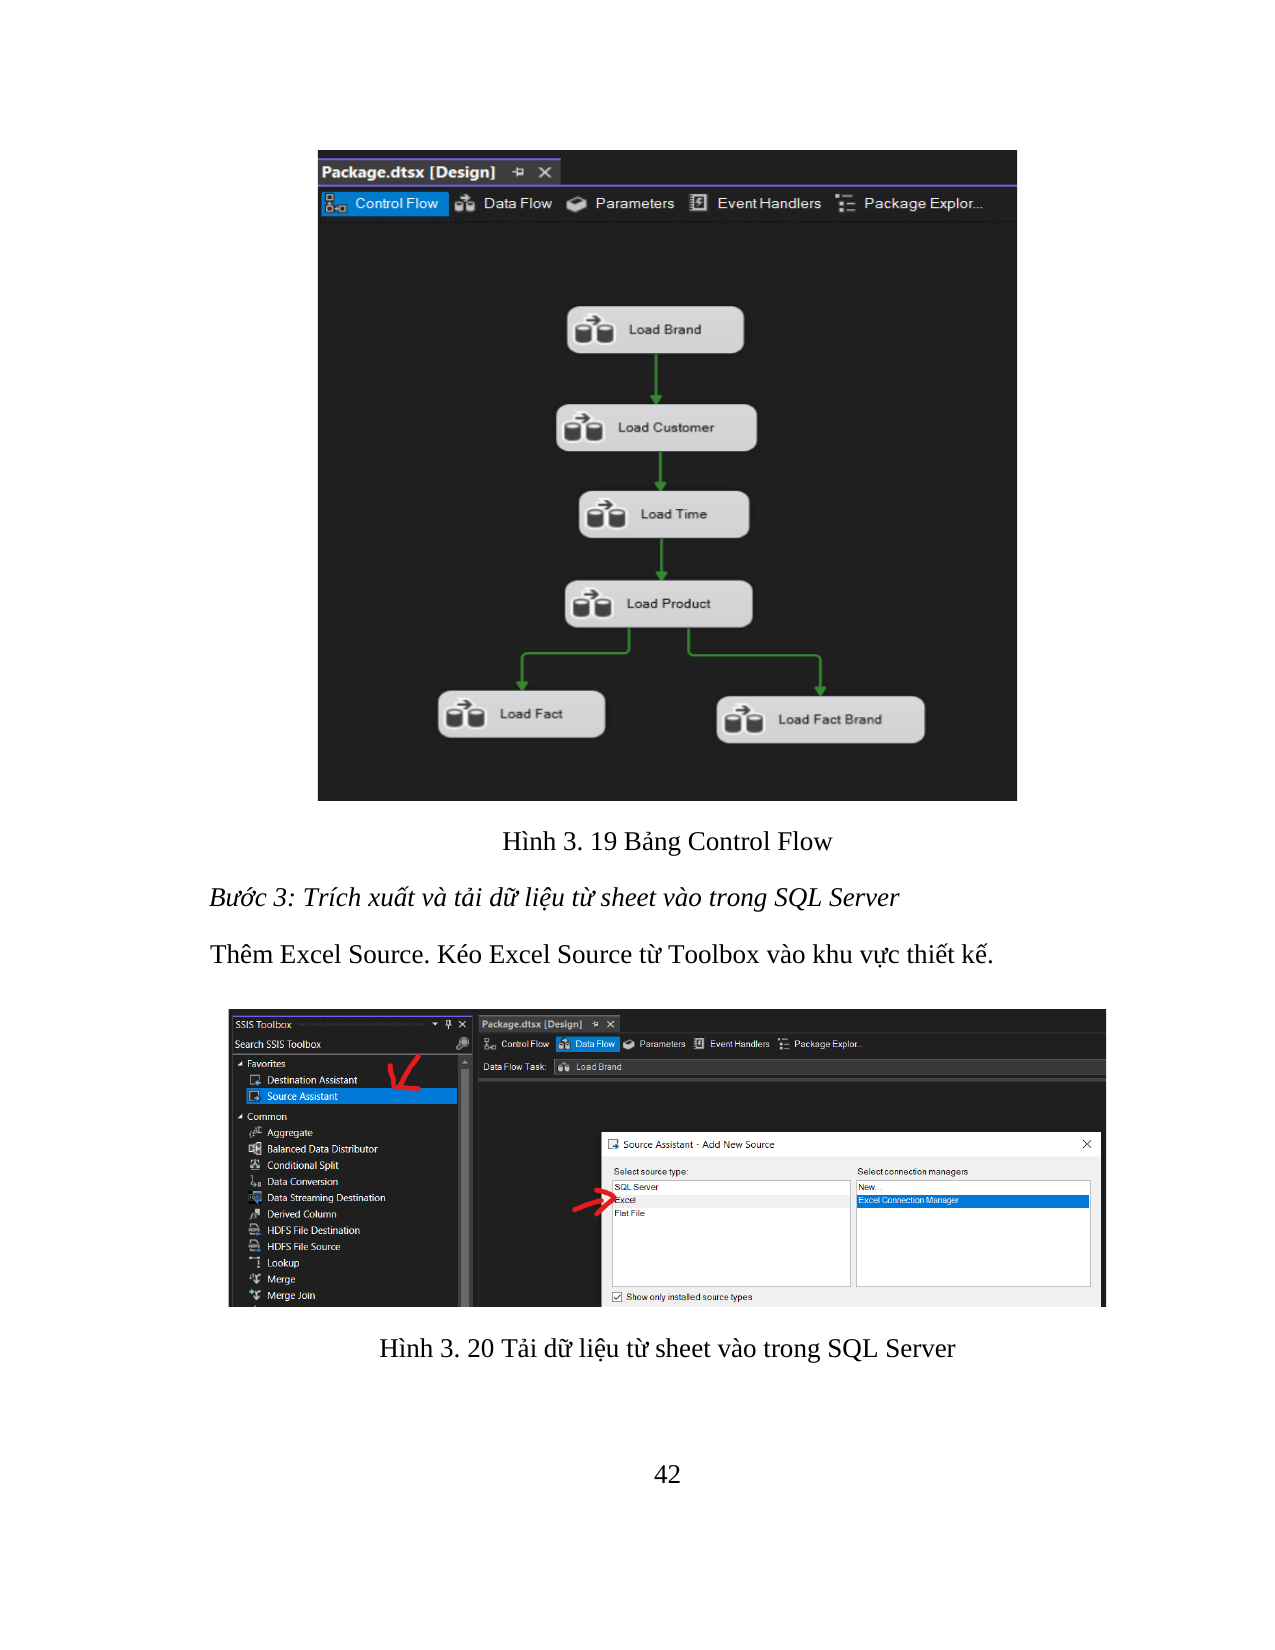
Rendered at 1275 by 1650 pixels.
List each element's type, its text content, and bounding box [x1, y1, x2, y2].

text Thêm Excel Source. Kéo Excel Source từ Toolbox vào khu vực thiết kế. [135, 938, 1125, 969]
picture [228, 1009, 1107, 1307]
text Bước 3: Trích xuất và tải dữ liệu từ sheet vào trong SQL Server [209, 882, 1125, 913]
text Hình 3. 20 Tải dữ liệu từ sheet vào trong SQL Server [135, 1332, 1125, 1363]
picture [317, 150, 1018, 801]
text Hình 3. 19 Bảng Control Flow [135, 825, 1125, 857]
